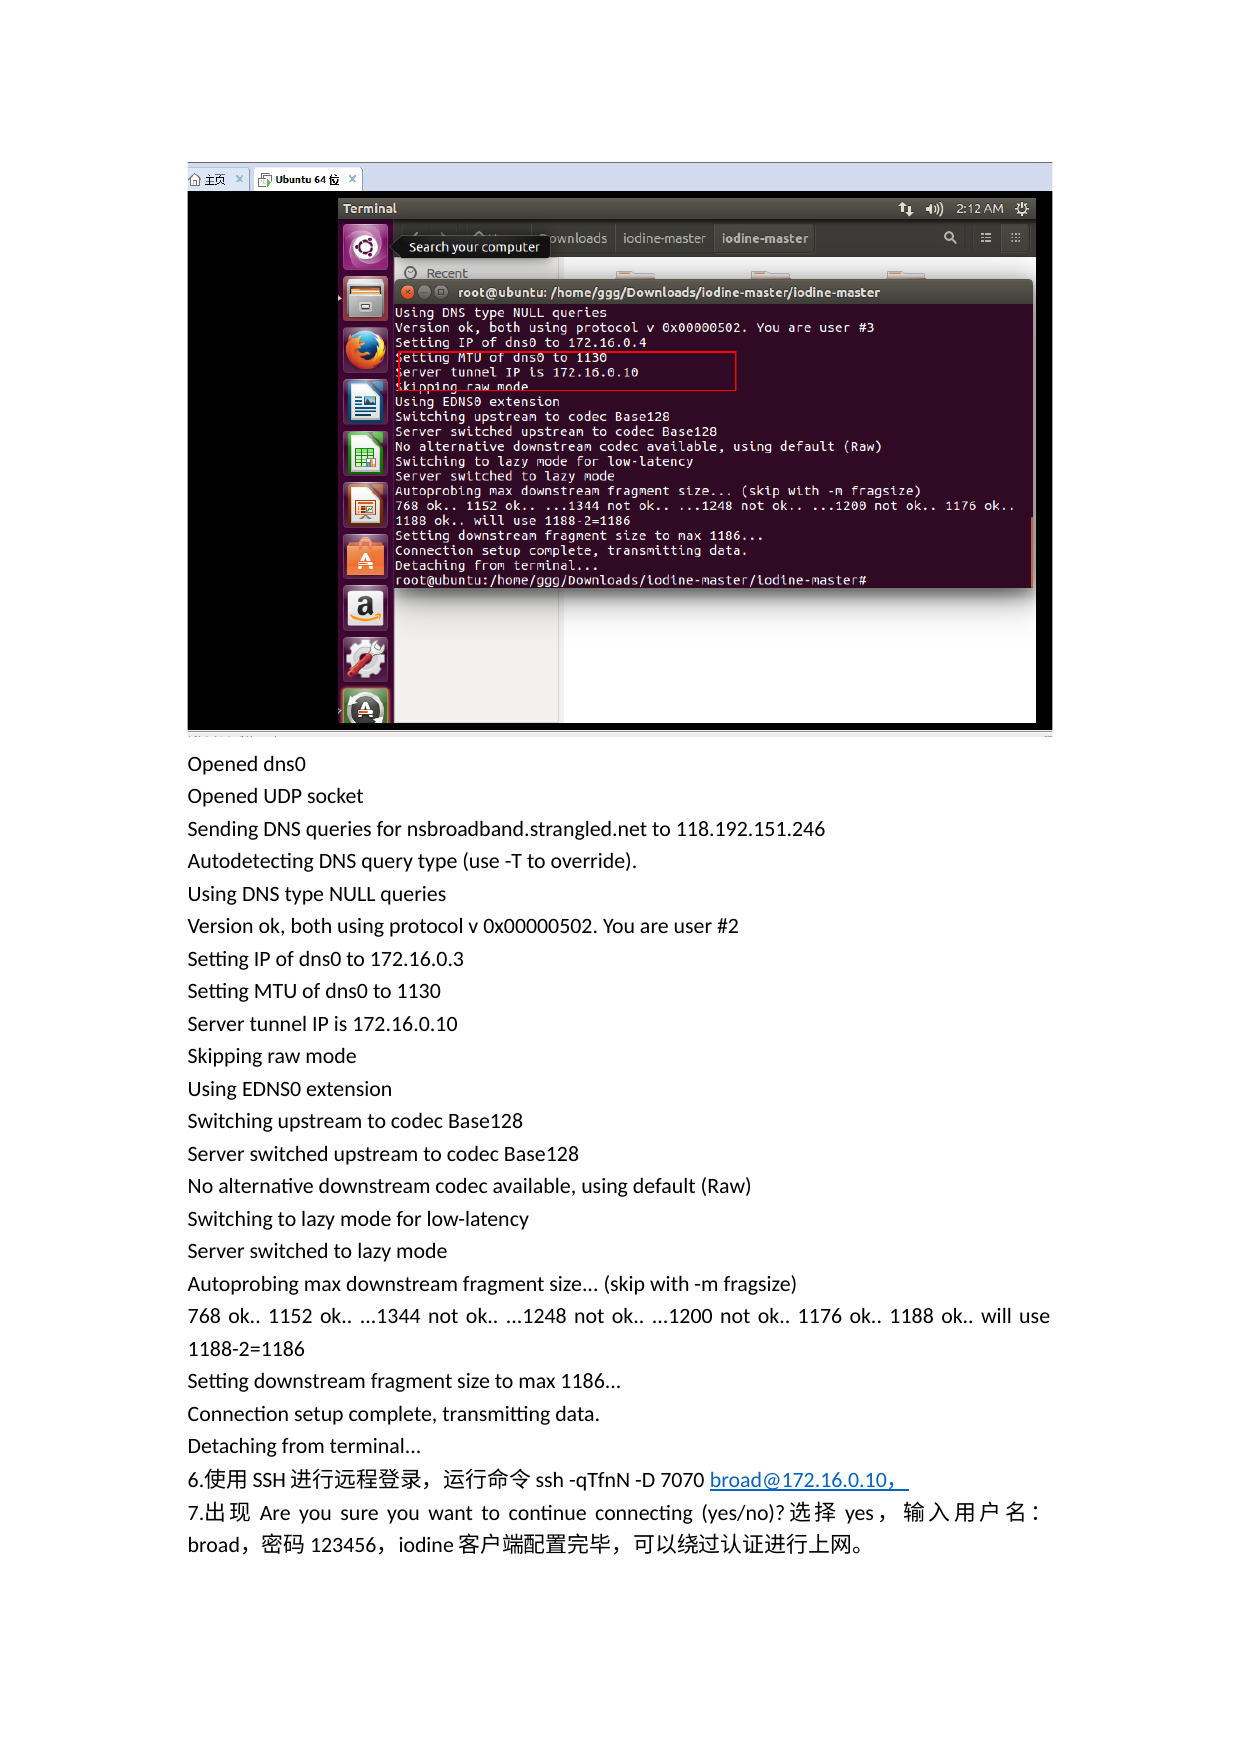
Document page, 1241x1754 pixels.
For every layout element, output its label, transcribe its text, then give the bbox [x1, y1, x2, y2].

text Setting IP of dns0 to 172.16.0.3 [187, 942, 1053, 974]
text Using DNS type NULL queries [187, 877, 1053, 909]
picture [187, 162, 1053, 737]
text Detaching from terminal... [187, 1429, 1053, 1462]
text Server switched to lazy mode [187, 1234, 1053, 1267]
list 出现Are you sure you want to continue connecting (yes/no)?选择yes，输入用户名：broad，密码123456，iodine客户端配置完毕，可以绕过认证进行上网。 [187, 1494, 1053, 1559]
text Sending DNS queries for nsbroadband.strangled.net to 118.192.151.246 [187, 812, 1053, 844]
text Connection setup complete, transmitting data. [187, 1397, 1053, 1429]
text Skipping raw mode [187, 1039, 1053, 1072]
text Autoprobing max downstream fragment size... (skip with -m fragsize) [187, 1267, 1053, 1299]
text Switching to lazy mode for low-latency [187, 1202, 1053, 1234]
text Server tunnel IP is 172.16.0.10 [187, 1007, 1053, 1039]
text Setting MTU of dns0 to 1130 [187, 974, 1053, 1007]
text Opened UDP socket [187, 779, 1053, 812]
text Autodetecting DNS query type (use -T to override). [187, 844, 1053, 877]
text 768 ok.. 1152 ok.. ...1344 not ok.. ...1248 not ok.. ...1200 not ok.. 1176 ok.. 1188 ok.. will use 1188-2=1186 [187, 1299, 1053, 1364]
text Setting downstream fragment size to max 1186... [187, 1364, 1053, 1397]
text No alternative downstream codec available, using default (Raw) [187, 1169, 1053, 1202]
text Server switched upstream to codec Base128 [187, 1137, 1053, 1169]
text Using EDNS0 extension [187, 1072, 1053, 1104]
text Switching upstream to codec Base128 [187, 1104, 1053, 1137]
list 使用SSH进行远程登录，运行命令ssh -qTfnN -D 7070 broad@172.16.0.10， [187, 1462, 1053, 1494]
text Opened dns0 [187, 747, 1053, 779]
text Version ok, both using protocol v 0x00000502. You are user #2 [187, 909, 1053, 942]
